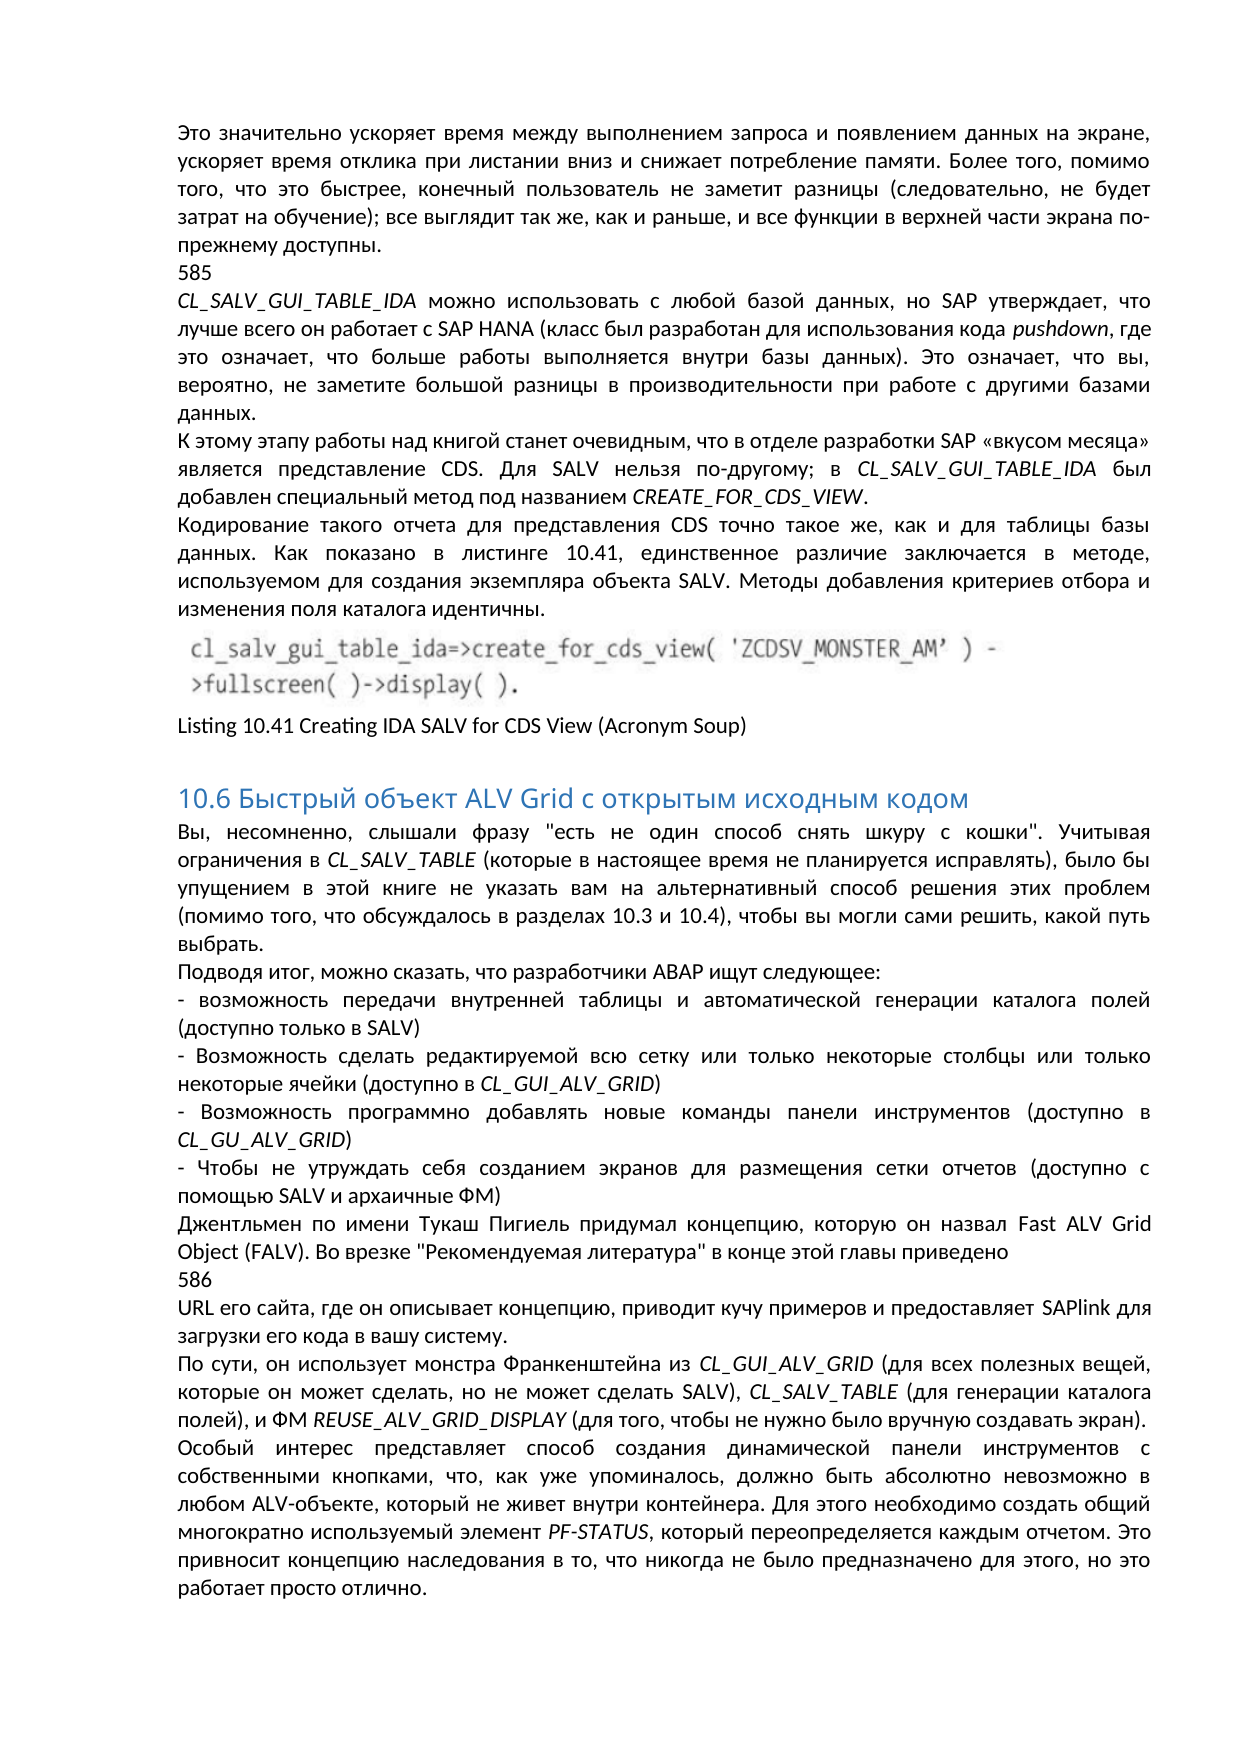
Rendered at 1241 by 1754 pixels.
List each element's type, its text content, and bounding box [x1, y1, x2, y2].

text - возможность передачи внутренней таблицы и автоматической генерации каталога полей (доступно только в SALV) [177, 985, 1152, 1041]
text - Чтобы не утруждать себя созданием экранов для размещения сетки отчетов (доступно с помощью SALV и архаичные ФМ) [177, 1153, 1152, 1209]
text Кодирование такого отчета для представления CDS точно такое же, как и для таблицы базы данных. Как показано в листинге 10.41, единственное различие заключается в методе, используемом для создания экземпляра объекта SALV. Методы добавления критериев отбора и изменения поля каталога идентичны. [177, 510, 1152, 622]
text Подводя итог, можно сказать, что разработчики ABAP ищут следующее: [177, 957, 1152, 985]
text Это значительно ускоряет время между выполнением запроса и появлением данных на экране, ускоряет время отклика при листании вниз и снижает потребление памяти. Более того, помимо того, что это быстрее, конечный пользователь не заметит разницы (следовательно, не будет затрат на обучение); все выглядит так же, как и раньше, и все функции в верхней части экрана по-прежнему доступны. [177, 118, 1152, 258]
text Джентльмен по имени Тукаш Пигиель придумал концепцию, которую он назвал Fast ALV Grid Object (FALV). Во врезке "Рекомендуемая литература" в конце этой главы приведено [177, 1209, 1152, 1265]
text Вы, несомненно, слышали фразу "есть не один способ снять шкуру с кошки". Учитывая ограничения в CL_SALV_TABLE (которые в настоящее время не планируется исправлять), было бы упущением в этой книге не указать вам на альтернативный способ решения этих проблем (помимо того, что обсуждалось в разделах 10.3 и 10.4), чтобы вы могли сами решить, какой путь выбрать. [177, 817, 1152, 957]
text Listing 10.41 Creating IDA SALV for CDS View (Acronym Soup) [177, 712, 1152, 739]
text 585 [177, 258, 1152, 286]
text CL_SALV_GUI_TABLE_IDA можно использовать с любой базой данных, но SAP утверждает, что лучше всего он работает с SAP HANA (класс был разработан для использования кода pushdown, где это означает, что больше работы выполняется внутри базы данных). Это означает, что вы, вероятно, не заметите большой разницы в производительности при работе с другими базами данных. [177, 286, 1152, 426]
text URL его сайта, где он описывает концепцию, приводит кучу примеров и предоставляет SAPlink для загрузки его кода в вашу систему. [177, 1293, 1152, 1349]
text - Возможность программно добавлять новые команды панели инструментов (доступно в CL_GU_ALV_GRID) [177, 1097, 1152, 1153]
text - Возможность сделать редактируемой всю сетку или только некоторые столбцы или только некоторые ячейки (доступно в CL_GUI_ALV_GRID) [177, 1041, 1152, 1097]
text 586 [177, 1265, 1152, 1293]
picture [177, 622, 1152, 712]
text По сути, он использует монстра Франкенштейна из CL_GUI_ALV_GRID (для всех полезных вещей, которые он может сделать, но не может сделать SALV), CL_SALV_TABLE (для генерации каталога полей), и ФМ REUSE_ALV_GRID_DISPLAY (для того, чтобы не нужно было вручную создавать экран). [177, 1349, 1152, 1433]
text Особый интерес представляет способ создания динамической панели инструментов с собственными кнопками, что, как уже упоминалось, должно быть абсолютно невозможно в любом ALV-объекте, который не живет внутри контейнера. Для этого необходимо создать общий многократно используемый элемент PF-STATUS, который переопределяется каждым отчетом. Это привносит концепцию наследования в то, что никогда не было предназначено для этого, но это работает просто отлично. [177, 1433, 1152, 1601]
subtitle 10.6 Быстрый объект ALV Grid с открытым исходным кодом [177, 780, 1152, 817]
text К этому этапу работы над книгой станет очевидным, что в отделе разработки SAP «вкусом месяца» является представление CDS. Для SALV нельзя по-другому; в CL_SALV_GUI_TABLE_IDA был добавлен специальный метод под названием CREATE_FOR_CDS_VIEW. [177, 426, 1152, 510]
